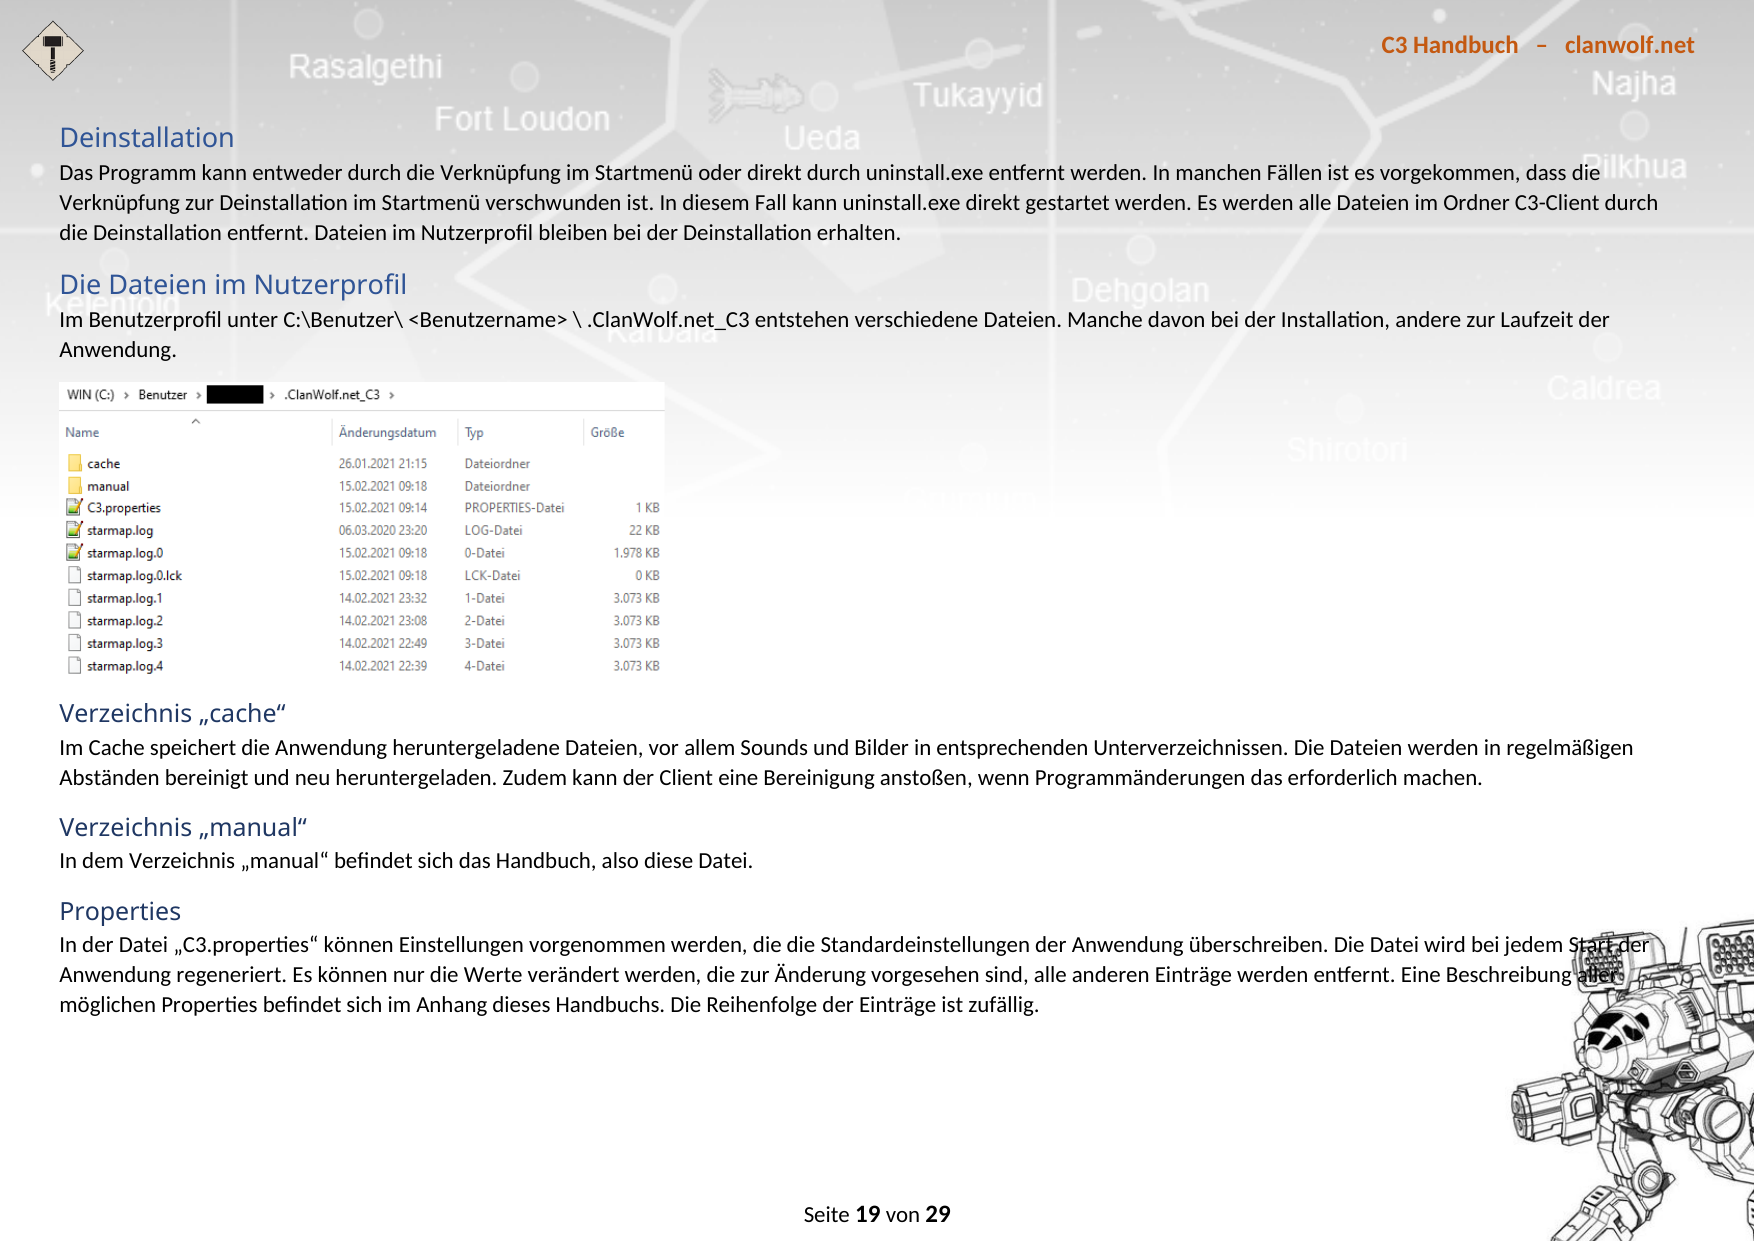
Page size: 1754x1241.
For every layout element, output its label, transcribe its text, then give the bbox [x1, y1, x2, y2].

text Im Benutzerprofil unter C:\Benutzer\ <Benutzername> \ .ClanWolf.net_C3 entstehen verschiedene Dateien. Manche davon bei der Installation, andere zur Laufzeit der Anwendung. [59, 305, 1695, 363]
picture [1364, 904, 1754, 1241]
text Das Programm kann entweder durch die Verknüpfung im Startmenü oder direkt durch uninstall.exe entfernt werden. In manchen Fällen ist es vorgekommen, dass die Verknüpfung zur Deinstallation im Startmenü verschwunden ist. In diesem Fall kann uninstall.exe direkt gestartet werden. Es werden alle Dateien im Ordner C3-Client durch die Deinstallation entfernt. Dateien im Nutzerprofil bleiben bei der Deinstallation erhalten. [59, 158, 1695, 246]
subtitle Verzeichnis „cache“ [59, 696, 1695, 730]
subtitle Die Dateien im Nutzerprofil [59, 265, 1695, 302]
text In der Datei „C3.properties“ können Einstellungen vorgenommen werden, die die Standardeinstellungen der Anwendung überschreiben. Die Datei wird bei jedem Start der Anwendung regeneriert. Es können nur die Werte verändert werden, die zur Änderung vorgesehen sind, alle anderen Einträge werden entfernt. Eine Beschreibung aller möglichen Properties befindet sich im Anhang dieses Handbuchs. Die Reihenfolge der Einträge ist zufällig. [59, 930, 1695, 1018]
subtitle Deinstallation [59, 118, 1695, 155]
subtitle Properties [59, 893, 1695, 927]
text In dem Verzeichnis „manual“ befindet sich das Handbuch, also diese Datei. [59, 846, 1695, 874]
picture [0, 0, 1754, 531]
text Im Cache speichert die Anwendung heruntergeladene Dateien, vor allem Sounds und Bilder in entsprechenden Unterverzeichnissen. Die Dateien werden in regelmäßigen Abständen bereinigt und neu heruntergeladen. Zudem kann der Client eine Bereinigung anstoßen, wenn Programmänderungen das erforderlich machen. [59, 733, 1695, 791]
subtitle Verzeichnis „manual“ [59, 810, 1695, 844]
